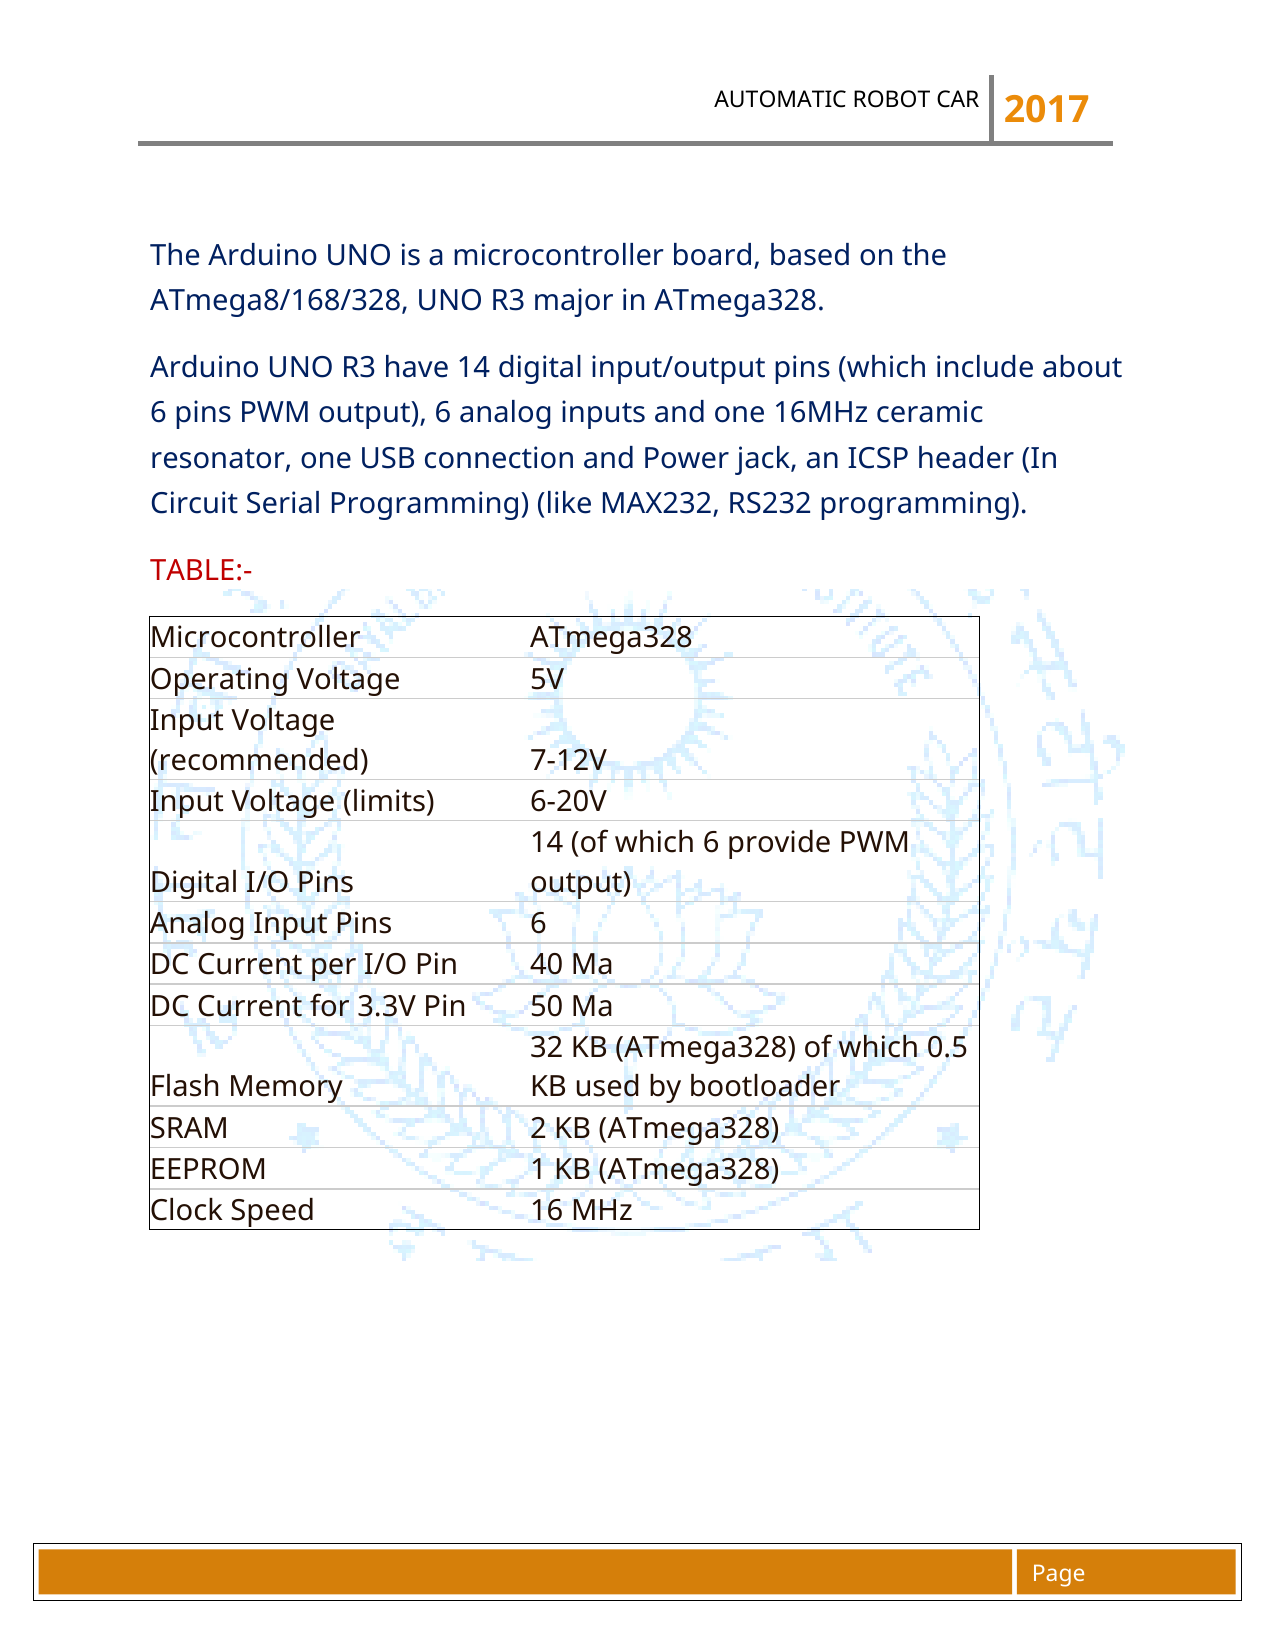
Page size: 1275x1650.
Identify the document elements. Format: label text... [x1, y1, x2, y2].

text TABLE:- [150, 549, 1125, 589]
table_cell EEPROM [150, 1148, 498, 1188]
table_cell DC Current per I/O Pin [150, 944, 498, 983]
table_cell Clock Speed [150, 1190, 498, 1229]
table_cell Operating Voltage [150, 658, 498, 698]
table_cell 5V [499, 658, 979, 698]
table_header ATmega328 [499, 617, 979, 656]
table_cell Input Voltage (recommended) [150, 699, 498, 778]
text Arduino UNO R3 have 14 digital input/output pins (which include about 6 pins PWM output), 6 analog inputs and one 16MHz ceramic resonator, one USB connection and Power jack, an ICSP header (In Circuit Serial Programming) (like MAX232, RS232 programming). [150, 346, 1125, 522]
table_cell 1 KB (ATmega328) [499, 1148, 979, 1188]
table_cell 7-12V [499, 699, 979, 778]
table_cell 50 Ma [499, 985, 979, 1024]
table_cell DC Current for 3.3V Pin [150, 985, 498, 1024]
table_cell Digital I/O Pins [150, 821, 498, 901]
table_cell Flash Memory [150, 1026, 498, 1105]
text The Arduino UNO is a microcontroller board, based on the ATmega8/168/328, UNO R3 major in ATmega328. [150, 234, 1125, 319]
table_cell 40 Ma [499, 944, 979, 983]
table_cell 16 MHz [499, 1190, 979, 1229]
table_cell 6-20V [499, 780, 979, 820]
table_cell 6 [499, 902, 979, 942]
table_cell SRAM [150, 1107, 498, 1147]
table_cell 2 KB (ATmega328) [499, 1107, 979, 1147]
table_cell Analog Input Pins [150, 902, 498, 942]
table_header Microcontroller [150, 617, 498, 656]
table_cell Input Voltage (limits) [150, 780, 498, 820]
table_cell 14 (of which 6 provide PWM output) [499, 821, 979, 901]
table_cell 32 KB (ATmega328) of which 0.5 KB used by bootloader [499, 1026, 979, 1105]
